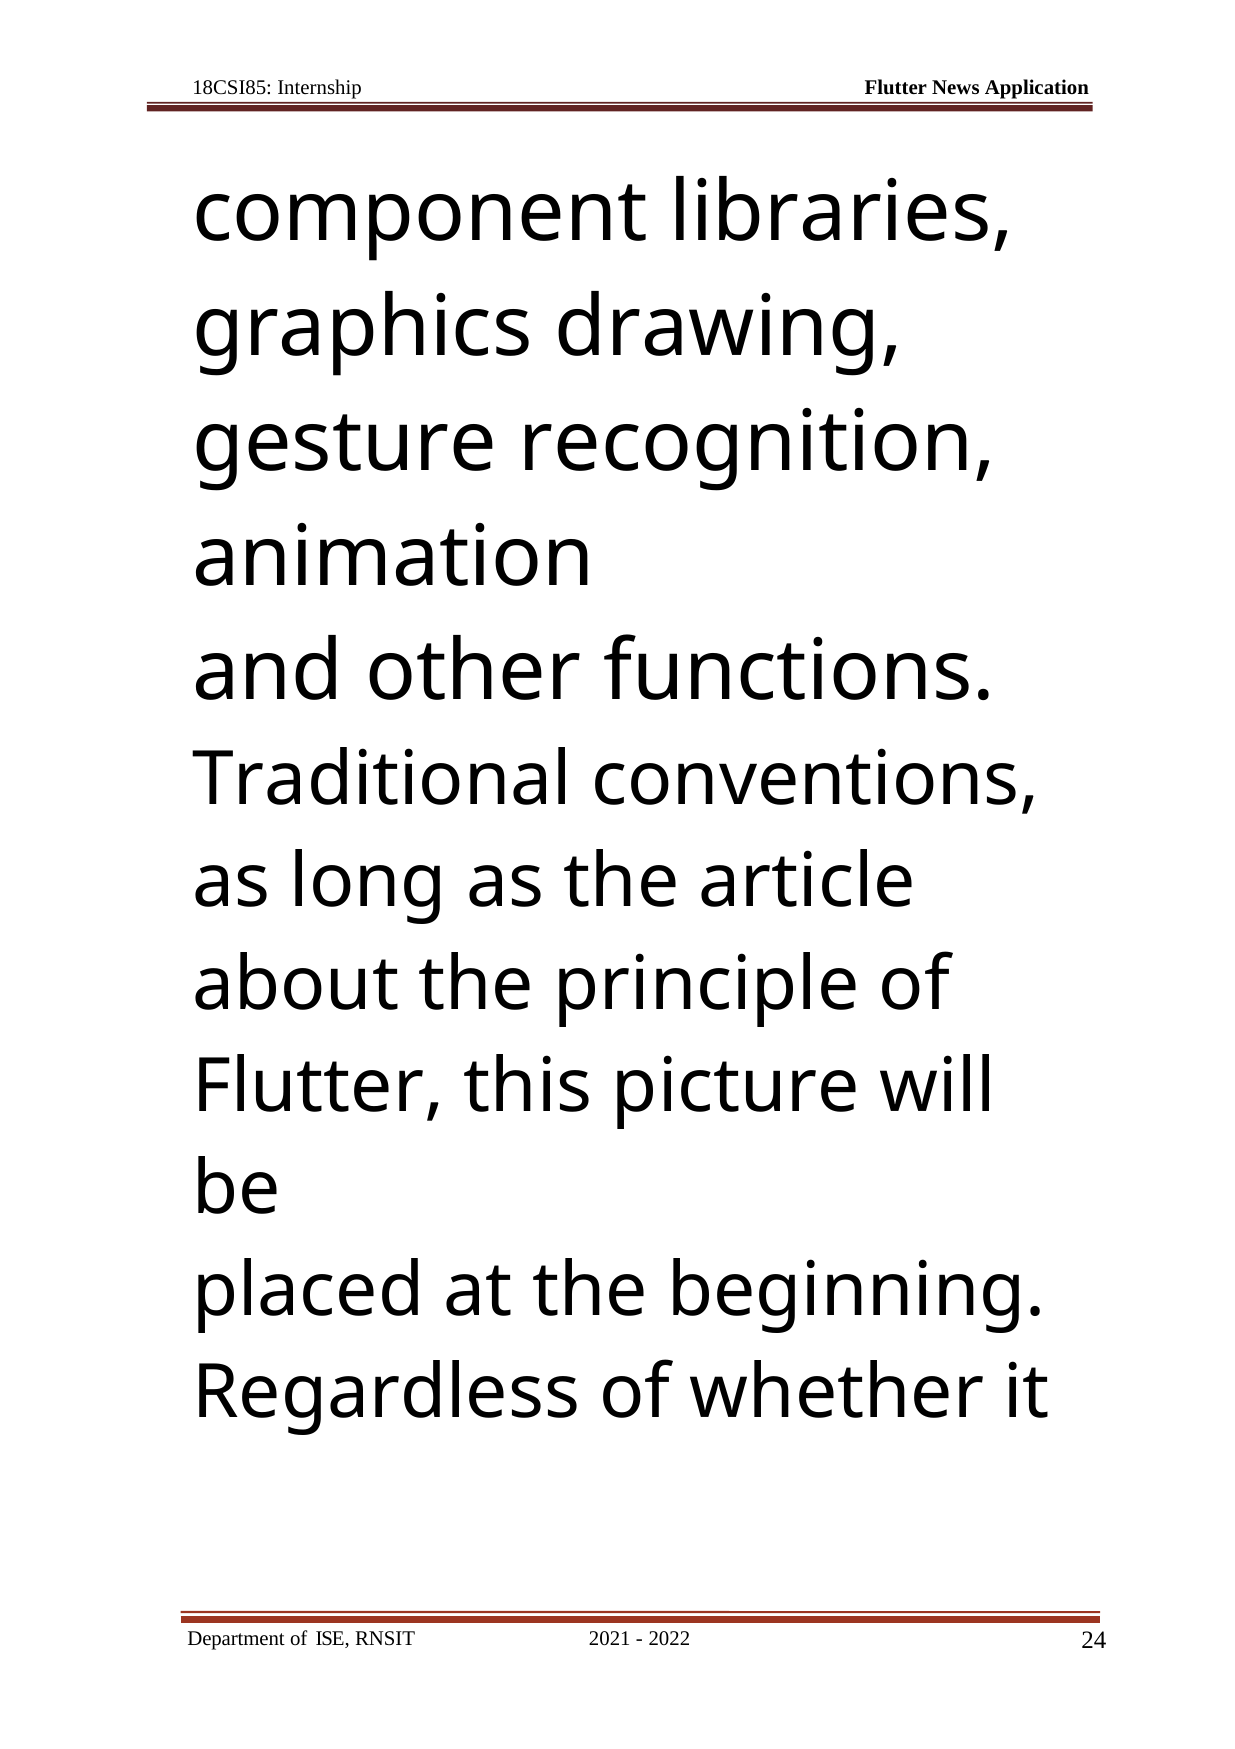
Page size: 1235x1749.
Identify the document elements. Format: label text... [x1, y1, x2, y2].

text Traditional conventions, as long as the article about the principle of Flutter, this picture will be [192, 724, 1084, 1235]
text component libraries, graphics drawing, gesture recognition, animation [192, 150, 1084, 609]
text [192, 1235, 1084, 1440]
text and other functions. [192, 609, 1084, 724]
